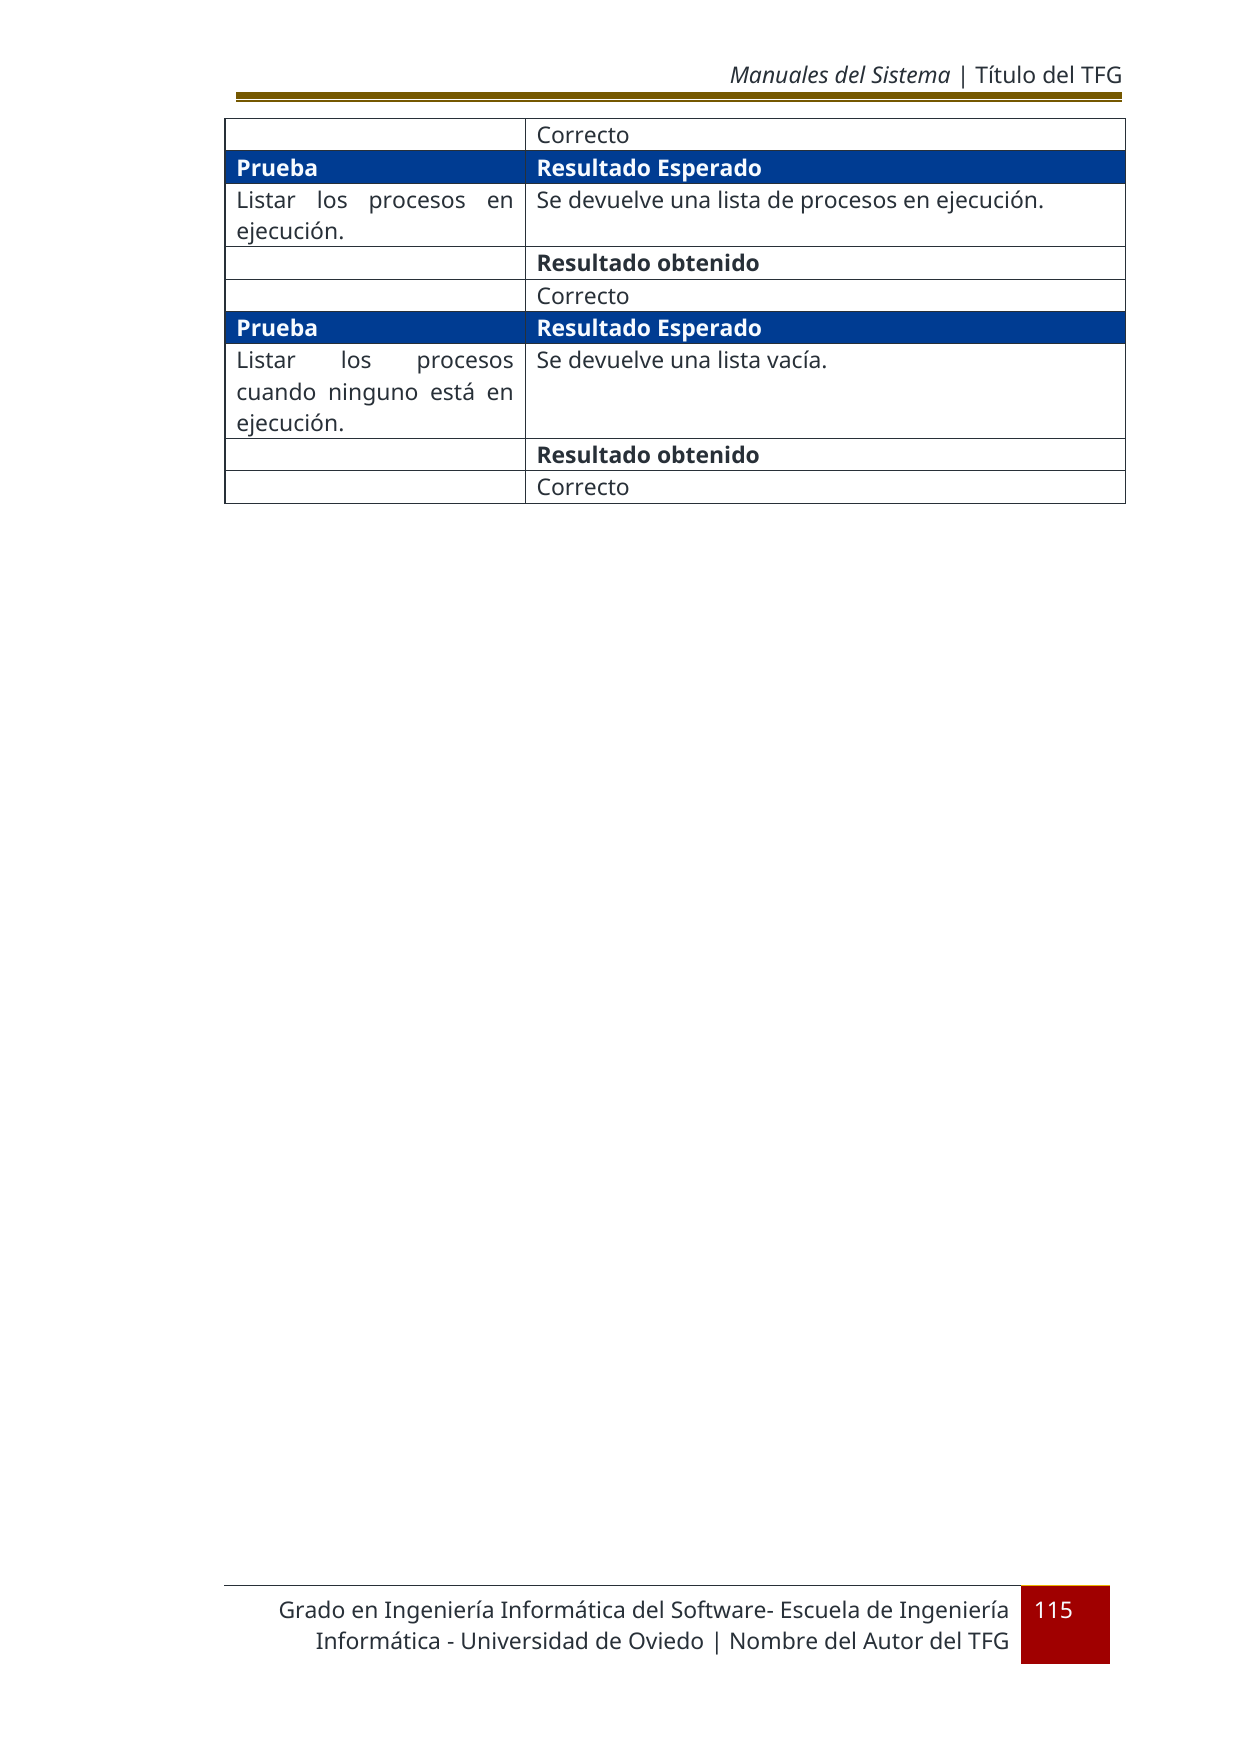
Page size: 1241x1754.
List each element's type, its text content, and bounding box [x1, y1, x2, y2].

table_cell Se devuelve una lista de procesos en ejecución. [526, 184, 1125, 246]
table_cell Resultado obtenido [526, 439, 1125, 470]
table_cell Prueba [226, 312, 525, 343]
table_cell Se devuelve una lista vacía. [526, 344, 1125, 438]
table_cell Correcto [526, 280, 1125, 311]
table_cell Prueba [226, 151, 525, 183]
table_cell [226, 471, 525, 502]
table_cell [226, 280, 525, 311]
table_cell Resultado Esperado [526, 151, 1125, 183]
table_cell [226, 119, 525, 150]
table_cell Listar los procesos en ejecución. [226, 184, 525, 246]
table_cell Correcto [526, 119, 1125, 150]
table_cell [226, 439, 525, 470]
table_cell Listar los procesos cuando ninguno está en ejecución. [226, 344, 525, 438]
table_cell Resultado Esperado [526, 312, 1125, 343]
table_cell Resultado obtenido [526, 247, 1125, 278]
table_cell Correcto [526, 471, 1125, 502]
table_cell [226, 247, 525, 278]
